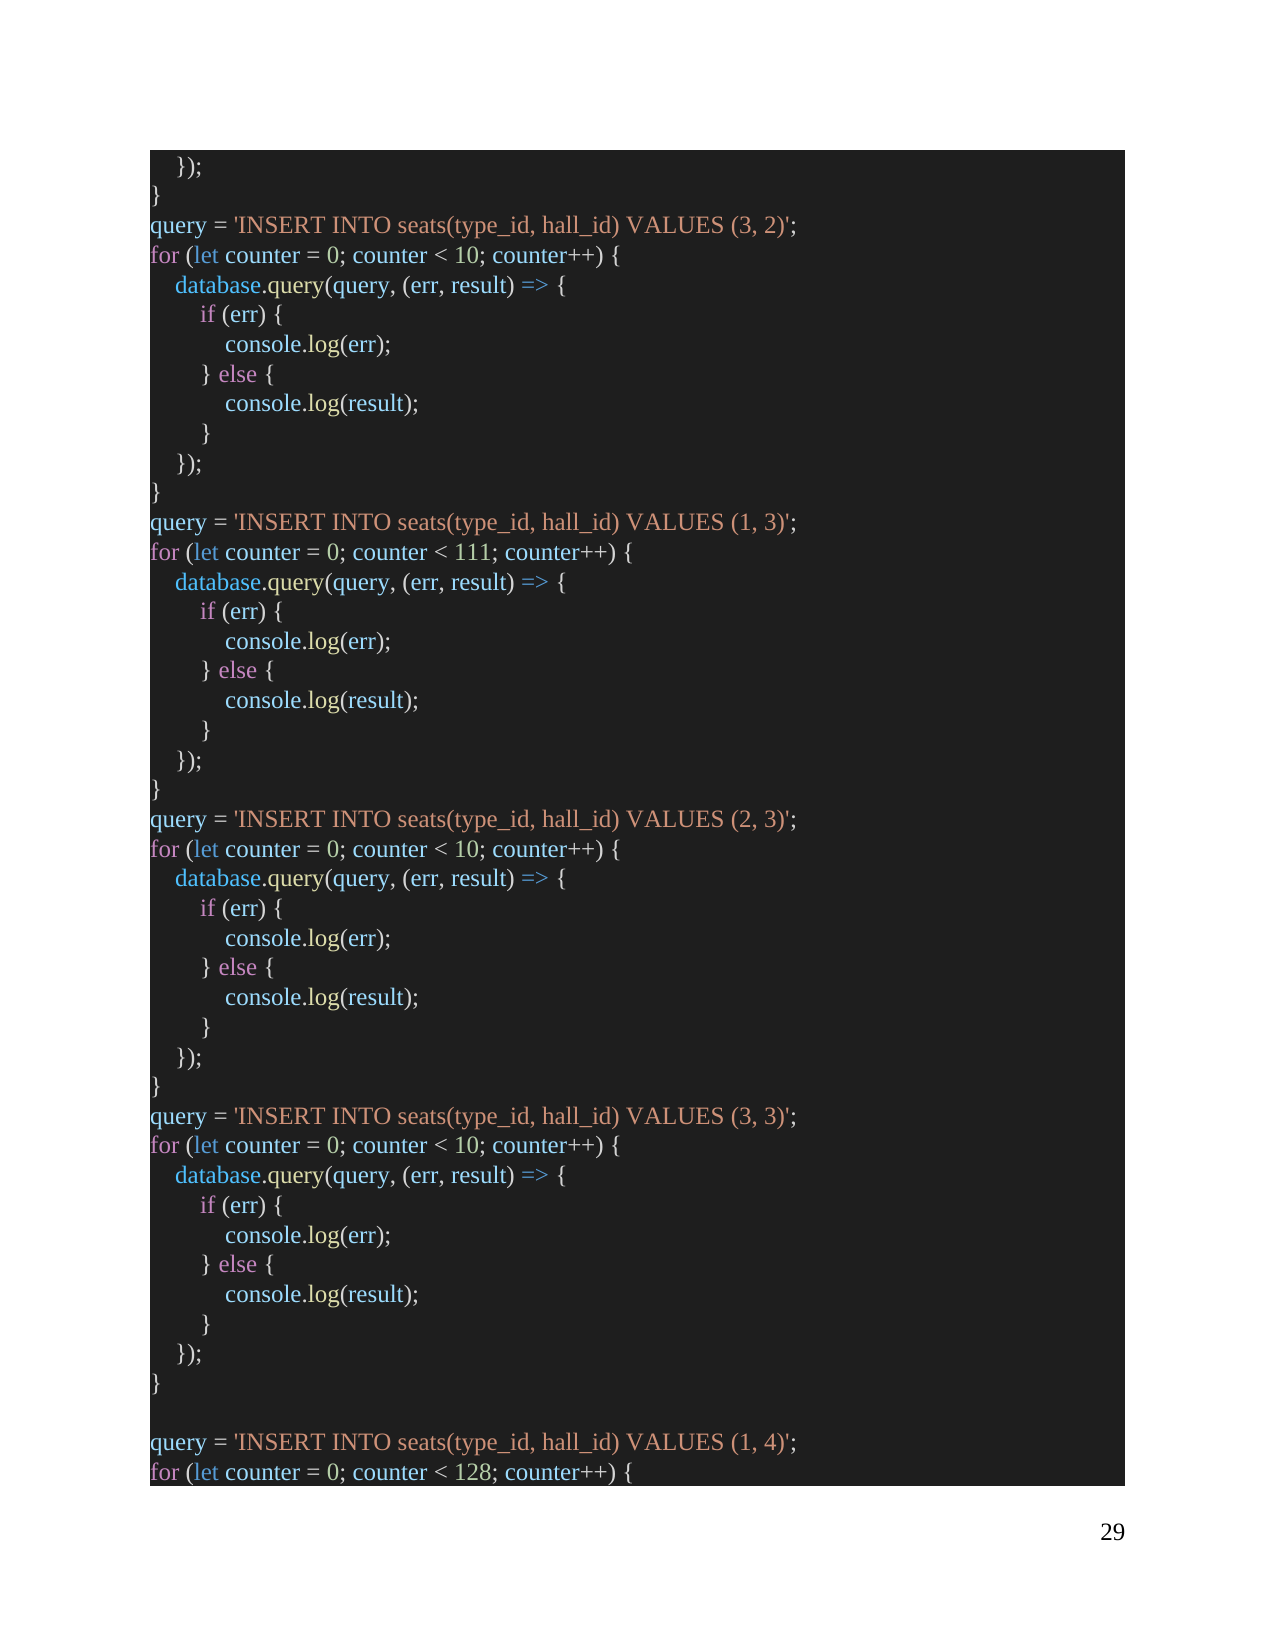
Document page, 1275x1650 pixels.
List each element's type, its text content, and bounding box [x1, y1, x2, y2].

text } [150, 1070, 1125, 1100]
text console.log(result); [150, 387, 1125, 417]
text }); [150, 1041, 1125, 1070]
text }); [150, 1337, 1125, 1367]
text console.log(err); [150, 1219, 1125, 1248]
text for (let counter = 0; counter < 10; counter++) { [150, 1130, 1125, 1159]
text } else { [150, 952, 1125, 981]
text console.log(err); [150, 328, 1125, 358]
text } [150, 180, 1125, 209]
text query = 'INSERT INTO seats(type_id, hall_id) VALUES (3, 3)'; [150, 1100, 1125, 1130]
text query = 'INSERT INTO seats(type_id, hall_id) VALUES (3, 2)'; [150, 209, 1125, 239]
text query = 'INSERT INTO seats(type_id, hall_id) VALUES (2, 3)'; [150, 803, 1125, 833]
text }); [150, 150, 1125, 180]
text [150, 239, 1125, 269]
text if (err) { [150, 595, 1125, 625]
text if (err) { [150, 298, 1125, 328]
text } [150, 773, 1125, 803]
text for (let counter = 0; counter < 10; counter++) { [150, 833, 1125, 862]
text } [150, 1308, 1125, 1337]
text console.log(result); [150, 684, 1125, 714]
text for (let counter = 0; counter < 111; counter++) { [150, 536, 1125, 566]
text query = 'INSERT INTO seats(type_id, hall_id) VALUES (1, 3)'; [150, 506, 1125, 536]
text console.log(result); [150, 1278, 1125, 1308]
text if (err) { [150, 1189, 1125, 1219]
text } [150, 417, 1125, 447]
text database.query(query, (err, result) => { [150, 862, 1125, 892]
text console.log(err); [150, 922, 1125, 952]
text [150, 269, 1125, 298]
text } else { [150, 655, 1125, 684]
text database.query(query, (err, result) => { [150, 1159, 1125, 1189]
text } else { [150, 358, 1125, 387]
text } [150, 1367, 1125, 1397]
text }); [150, 744, 1125, 773]
text } [150, 1011, 1125, 1041]
text if (err) { [150, 892, 1125, 922]
text } else { [150, 1248, 1125, 1278]
text for (let counter = 0; counter < 128; counter++) { [150, 1456, 1125, 1486]
text console.log(err); [150, 625, 1125, 655]
text database.query(query, (err, result) => { [150, 566, 1125, 595]
text }); [150, 447, 1125, 477]
text } [150, 714, 1125, 744]
text } [150, 477, 1125, 506]
text console.log(result); [150, 981, 1125, 1011]
text query = 'INSERT INTO seats(type_id, hall_id) VALUES (1, 4)'; [150, 1427, 1125, 1456]
